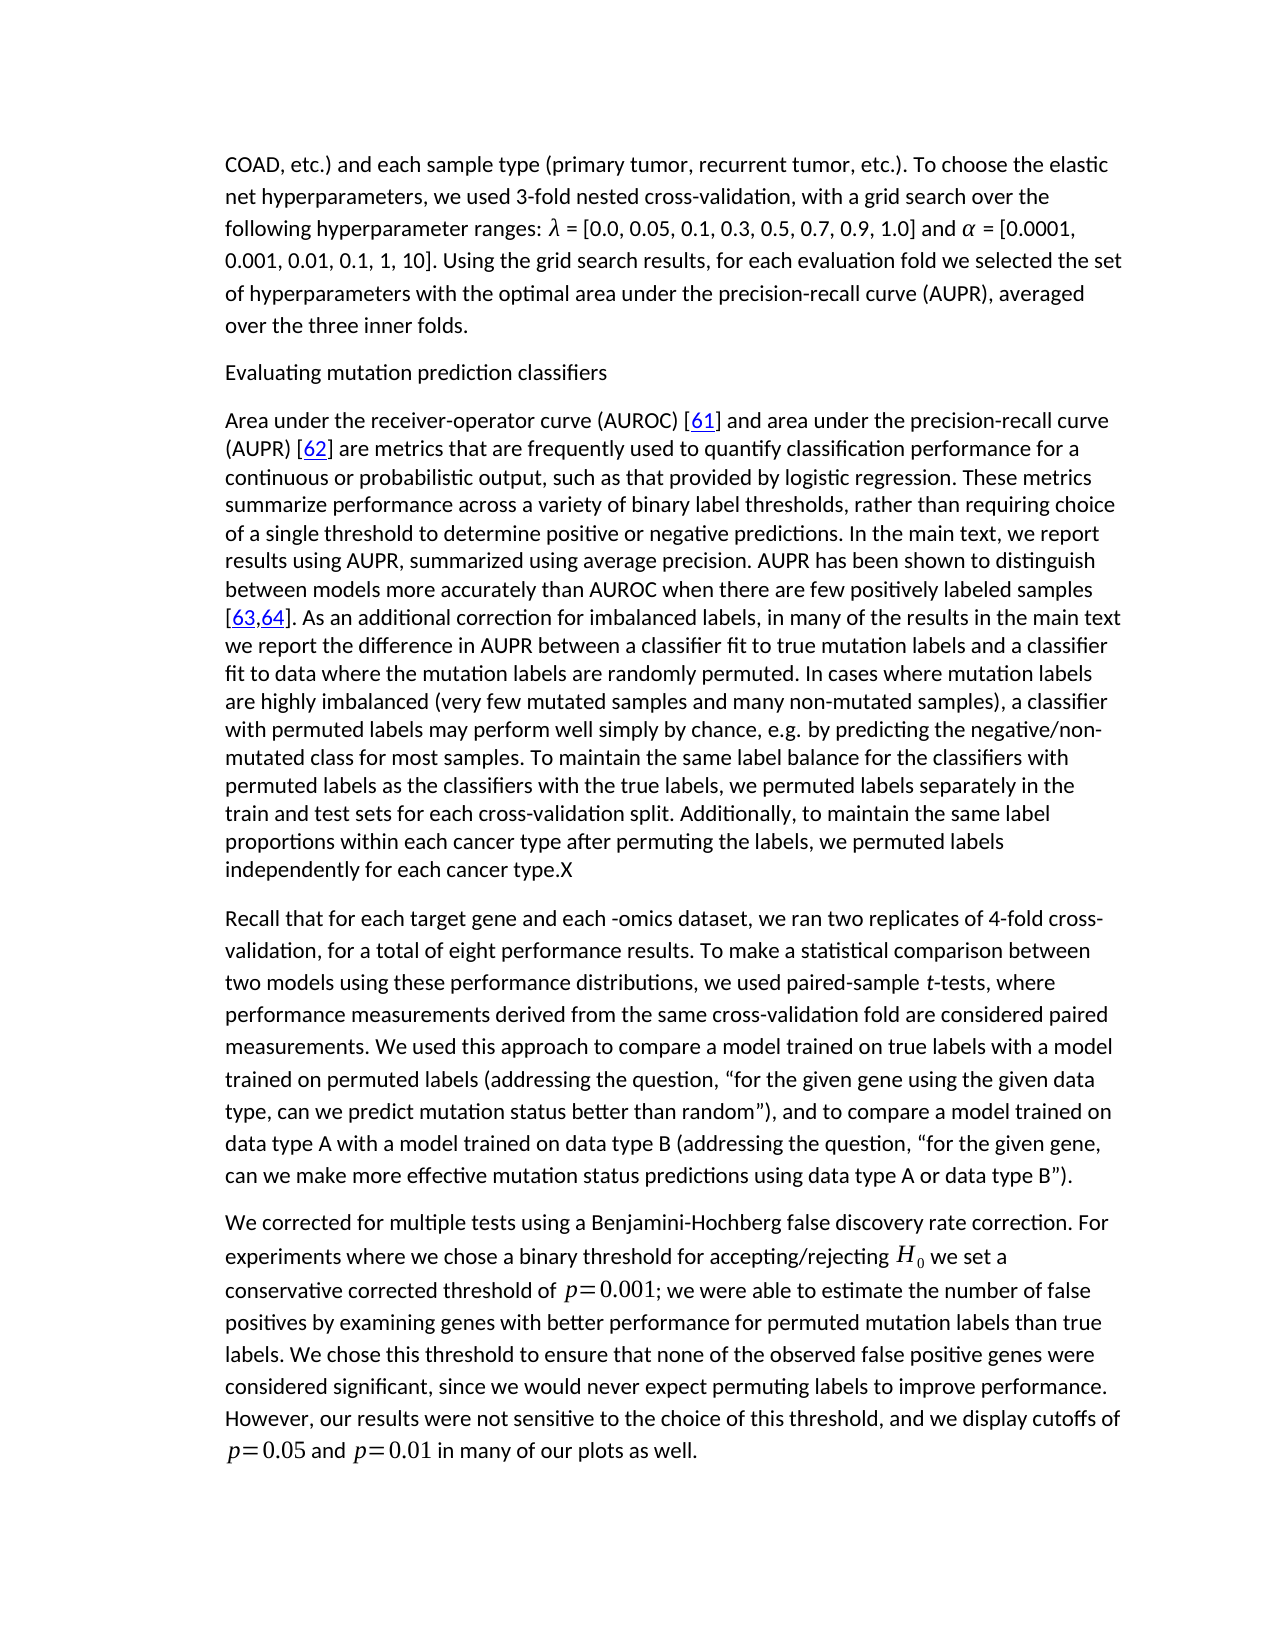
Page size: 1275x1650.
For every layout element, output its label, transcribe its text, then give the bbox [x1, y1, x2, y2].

text Recall that for each target gene and each -omics dataset, we ran two replicates of 4-fold cross-validation, for a total of eight performance results. To make a statistical comparison between two models using these performance distributions, we used paired-sample t-tests, where performance measurements derived from the same cross-validation fold are considered paired measurements. We used this approach to compare a model trained on true labels with a model trained on permuted labels (addressing the question, “for the given gene using the given data type, can we predict mutation status better than random”), and to compare a model trained on data type A with a model trained on data type B (addressing the question, “for the given gene, can we make more effective mutation status predictions using data type A or data type B”). [225, 904, 1125, 1189]
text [225, 150, 1125, 339]
text We corrected for multiple tests using a Benjamini-Hochberg false discovery rate correction. For experiments where we chose a binary threshold for accepting/rejecting we set a conservative corrected threshold of ; we were able to estimate the number of false positives by examining genes with better performance for permuted mutation labels than true labels. We chose this threshold to ensure that none of the observed false positive genes were considered significant, since we would never expect permuting labels to improve performance. However, our results were not sensitive to the choice of this threshold, and we display cutoffs of and in many of our plots as well. [225, 1208, 1125, 1465]
